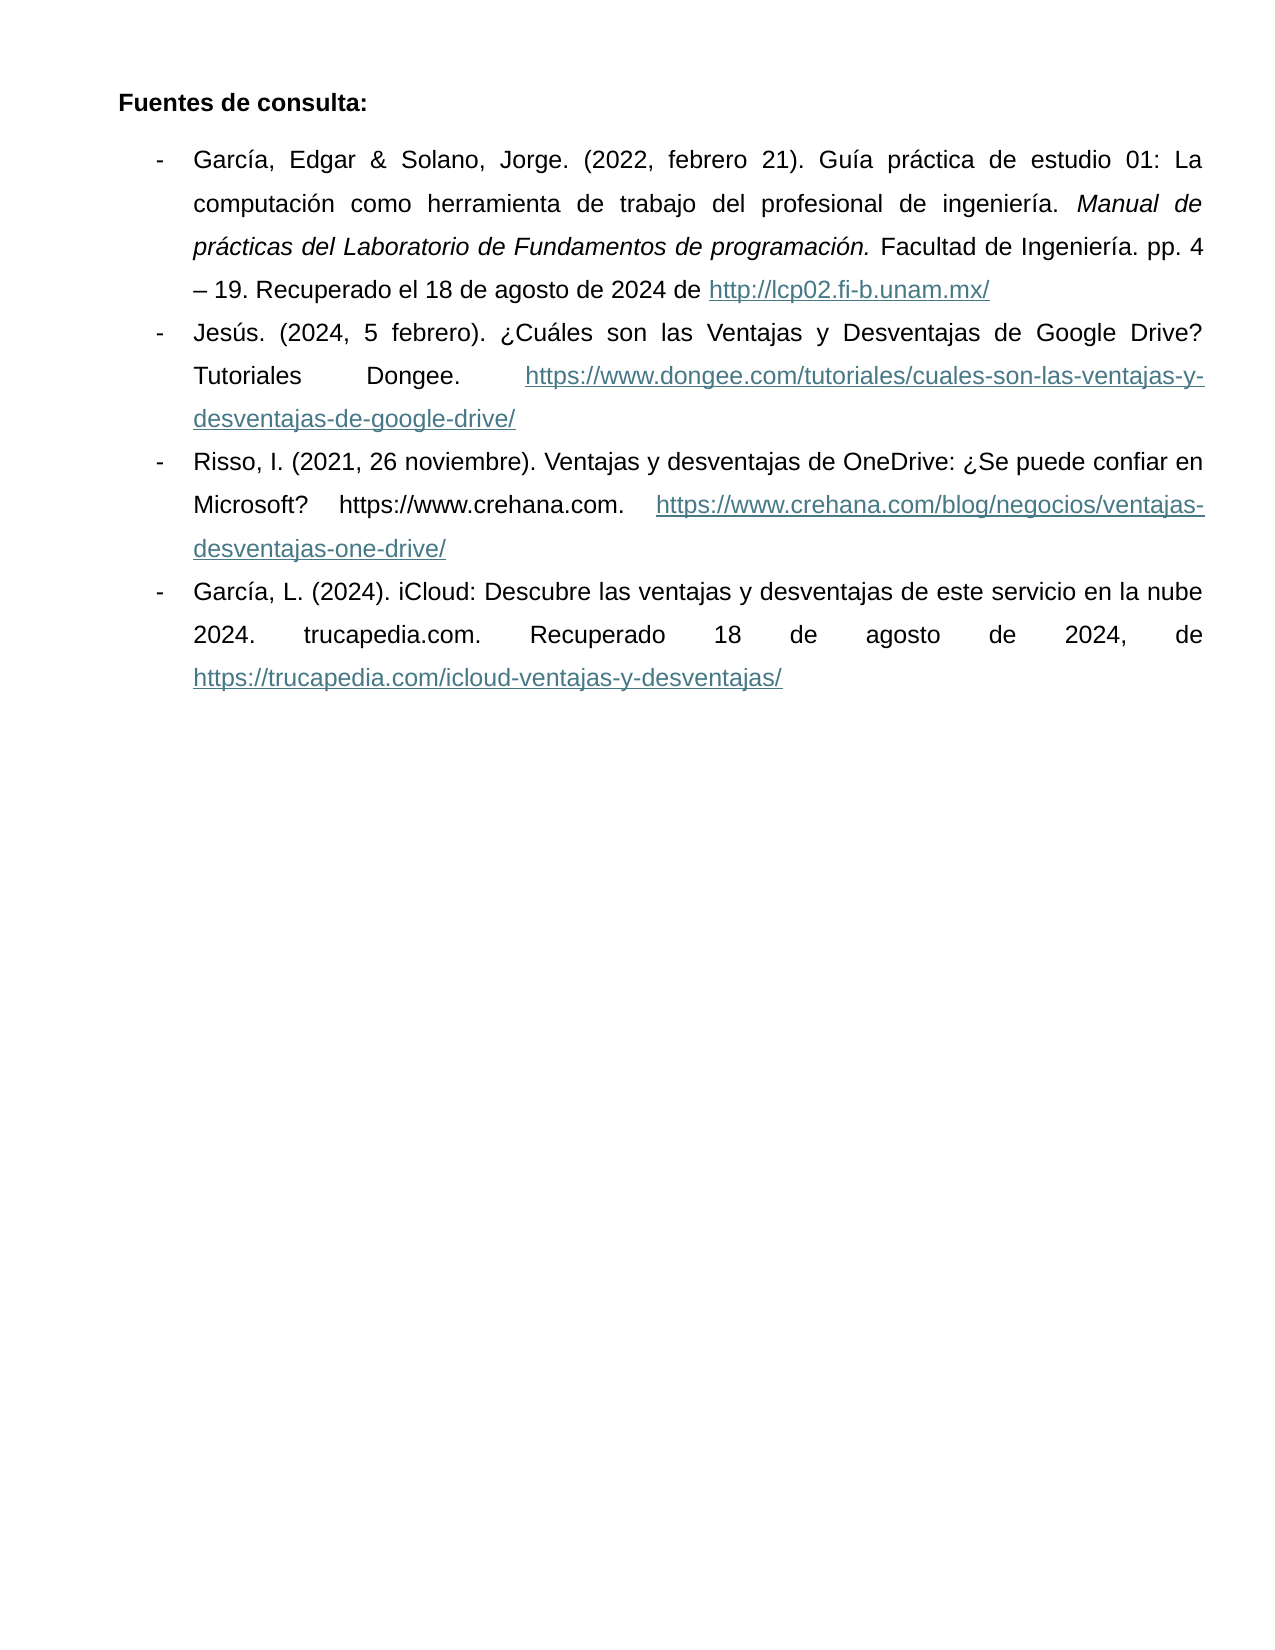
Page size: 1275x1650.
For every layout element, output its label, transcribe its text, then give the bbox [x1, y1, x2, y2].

text Fuentes de consulta: [118, 88, 1205, 117]
list García, L. (2024). iCloud: Descubre las ventajas y desventajas de este servicio en la nube 2024. trucapedia.com. Recuperado 18 de agosto de 2024, de https://trucapedia.com/icloud-ventajas-y-desventajas/ [156, 577, 1205, 692]
list Jesús. (2024, 5 febrero). ¿Cuáles son las Ventajas y Desventajas de Google Drive? Tutoriales Dongee. https://www.dongee.com/tutoriales/cuales-son-las-ventajas-y-desventajas-de-google-drive/ [156, 318, 1205, 433]
list Risso, I. (2021, 26 noviembre). Ventajas y desventajas de OneDrive: ¿Se puede confiar en Microsoft? https://www.crehana.com. https://www.crehana.com/blog/negocios/ventajas-desventajas-one-drive/ [156, 447, 1205, 562]
list García, Edgar & Solano, Jorge. (2022, febrero 21). Guía práctica de estudio 01: La computación como herramienta de trabajo del profesional de ingeniería. Manual de prácticas del Laboratorio de Fundamentos de programación. Facultad de Ingeniería. pp. 4 – 19. Recuperado el 18 de agosto de 2024 de http://lcp02.fi-b.unam.mx/ [156, 145, 1205, 303]
